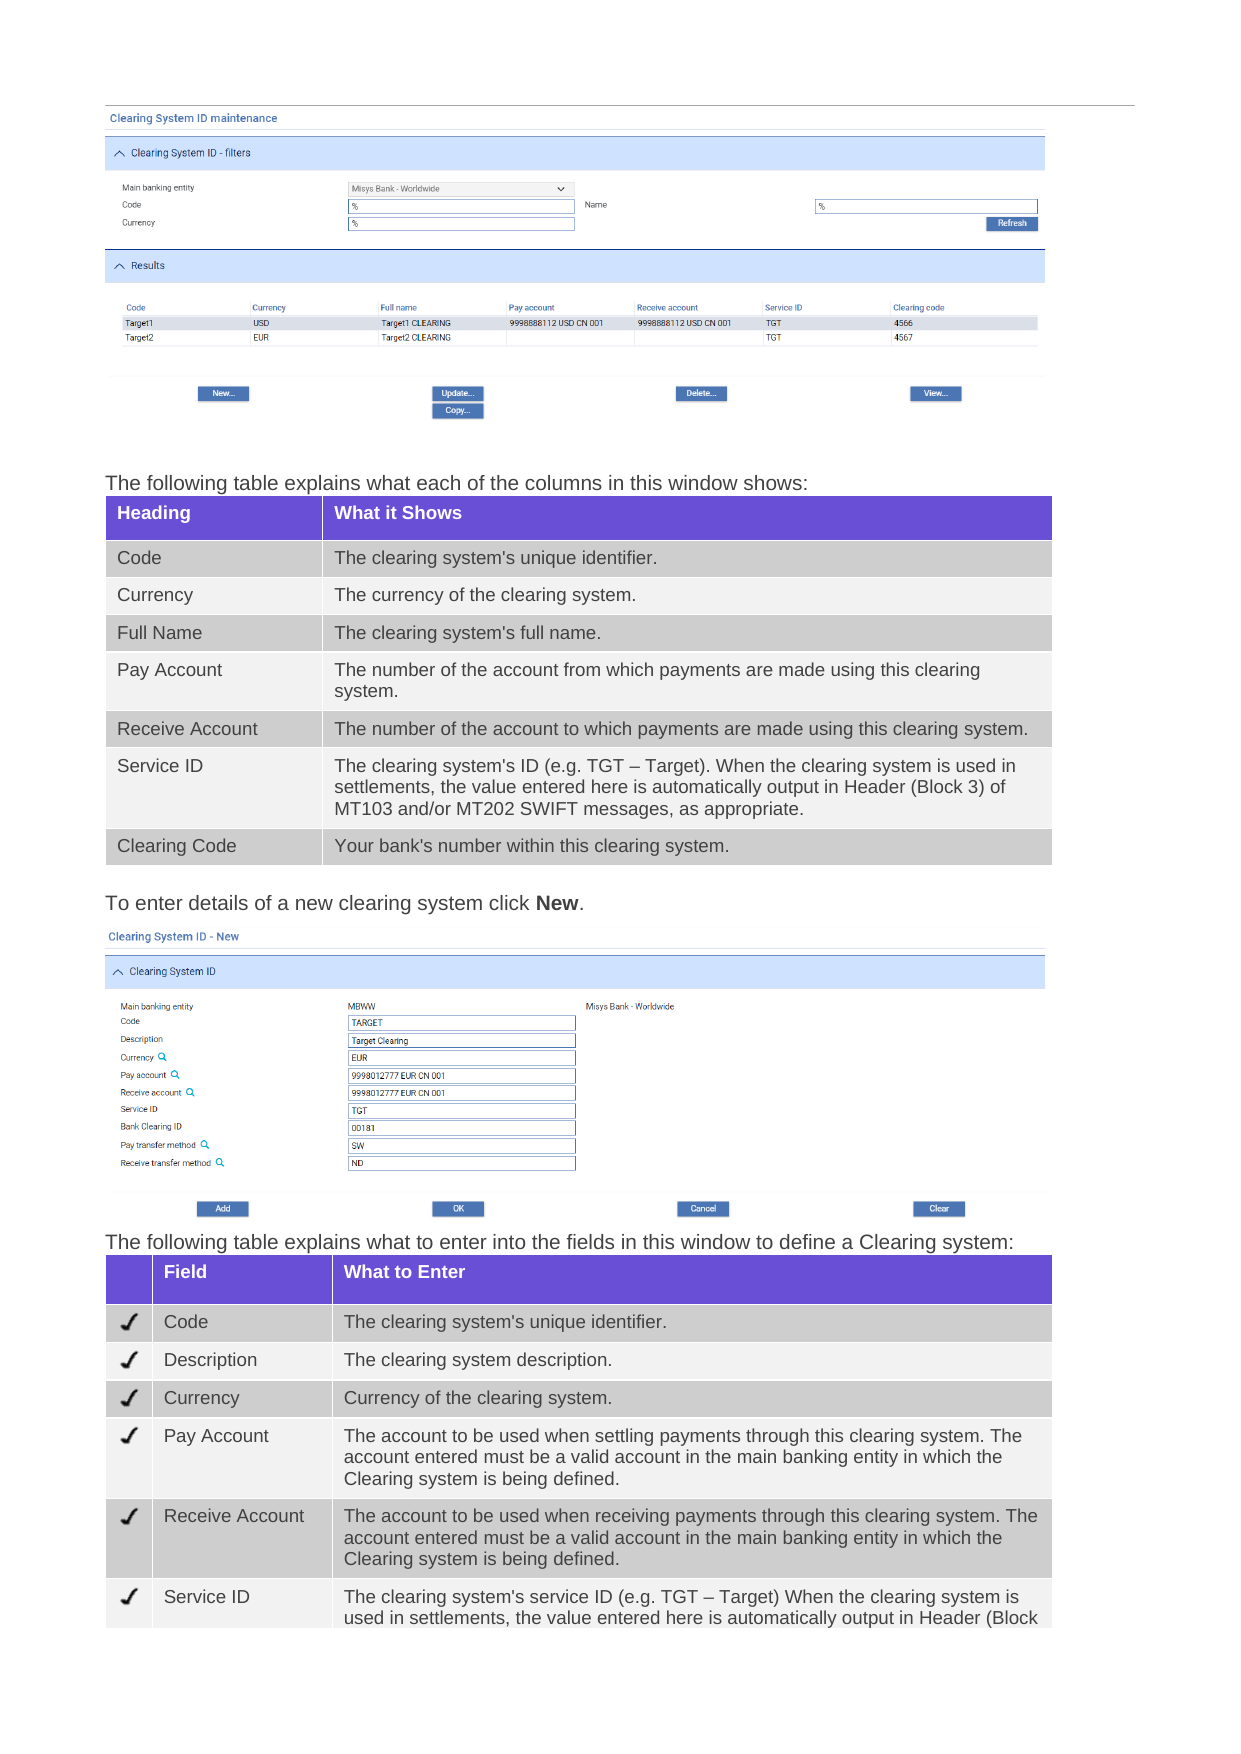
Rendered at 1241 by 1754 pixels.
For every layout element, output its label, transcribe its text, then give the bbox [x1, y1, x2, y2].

picture [116, 1585, 142, 1608]
table_cell Description [153, 1343, 332, 1379]
table_cell Service ID [106, 748, 322, 828]
text The following table explains what to enter into the fields in this window to define a Clearing system: [105, 1230, 1135, 1254]
table_cell [106, 1419, 152, 1498]
table_cell The clearing system's unique identifier. [323, 541, 1052, 577]
table_cell [106, 1305, 152, 1342]
table_cell Currency [153, 1381, 332, 1417]
table_cell Currency of the clearing system. [333, 1381, 1052, 1417]
table_cell The clearing system description. [333, 1343, 1052, 1379]
text The following table explains what each of the columns in this window shows: [105, 471, 1135, 495]
table_cell Service ID [153, 1579, 332, 1628]
picture [116, 1505, 142, 1528]
table_cell Pay Account [153, 1419, 332, 1498]
table_cell The account to be used when receiving payments through this clearing system. The account entered must be a valid account in the main banking entity in which the Clearing system is being defined. [333, 1499, 1052, 1578]
table_cell [106, 1343, 152, 1379]
table_header Field [153, 1255, 332, 1304]
table_cell [106, 1579, 152, 1628]
table_cell [106, 1499, 152, 1578]
picture [116, 1311, 142, 1334]
table_cell The clearing system's unique identifier. [333, 1305, 1052, 1342]
table_cell The clearing system's full name. [323, 615, 1052, 651]
table_cell Clearing Code [106, 829, 322, 865]
table_cell The number of the account to which payments are made using this clearing system. [323, 711, 1052, 747]
table_cell The currency of the clearing system. [323, 578, 1052, 614]
table_header What to Enter [333, 1255, 1052, 1304]
picture [116, 1424, 142, 1447]
table_cell Receive Account [153, 1499, 332, 1578]
table_cell Receive Account [106, 711, 322, 747]
table_header What it Shows [323, 496, 1052, 540]
table_cell Code [153, 1305, 332, 1342]
table_cell The account to be used when settling payments through this clearing system. The account entered must be a valid account in the main banking entity in which the Clearing system is being defined. [333, 1419, 1052, 1498]
picture [105, 927, 1046, 1218]
table_cell Your bank's number within this clearing system. [323, 829, 1052, 865]
table_cell The number of the account from which payments are made using this clearing system. [323, 653, 1052, 710]
table_cell Code [106, 541, 322, 577]
picture [116, 1348, 142, 1372]
picture [116, 1386, 142, 1410]
table_cell Full Name [106, 615, 322, 651]
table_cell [333, 1579, 1052, 1628]
text To enter details of a new clearing system click New. [105, 891, 1135, 915]
table_cell The clearing system's ID (e.g. TGT – Target). When the clearing system is used in settlements, the value entered here is automatically output in Header (Block 3) of MT103 and/or MT202 SWIFT messages, as appropriate. [323, 748, 1052, 828]
table_cell Pay Account [106, 653, 322, 710]
picture [105, 110, 1046, 422]
table_cell [106, 1381, 152, 1417]
table_cell Currency [106, 578, 322, 614]
table_header Heading [106, 496, 322, 540]
table_header [106, 1255, 152, 1304]
